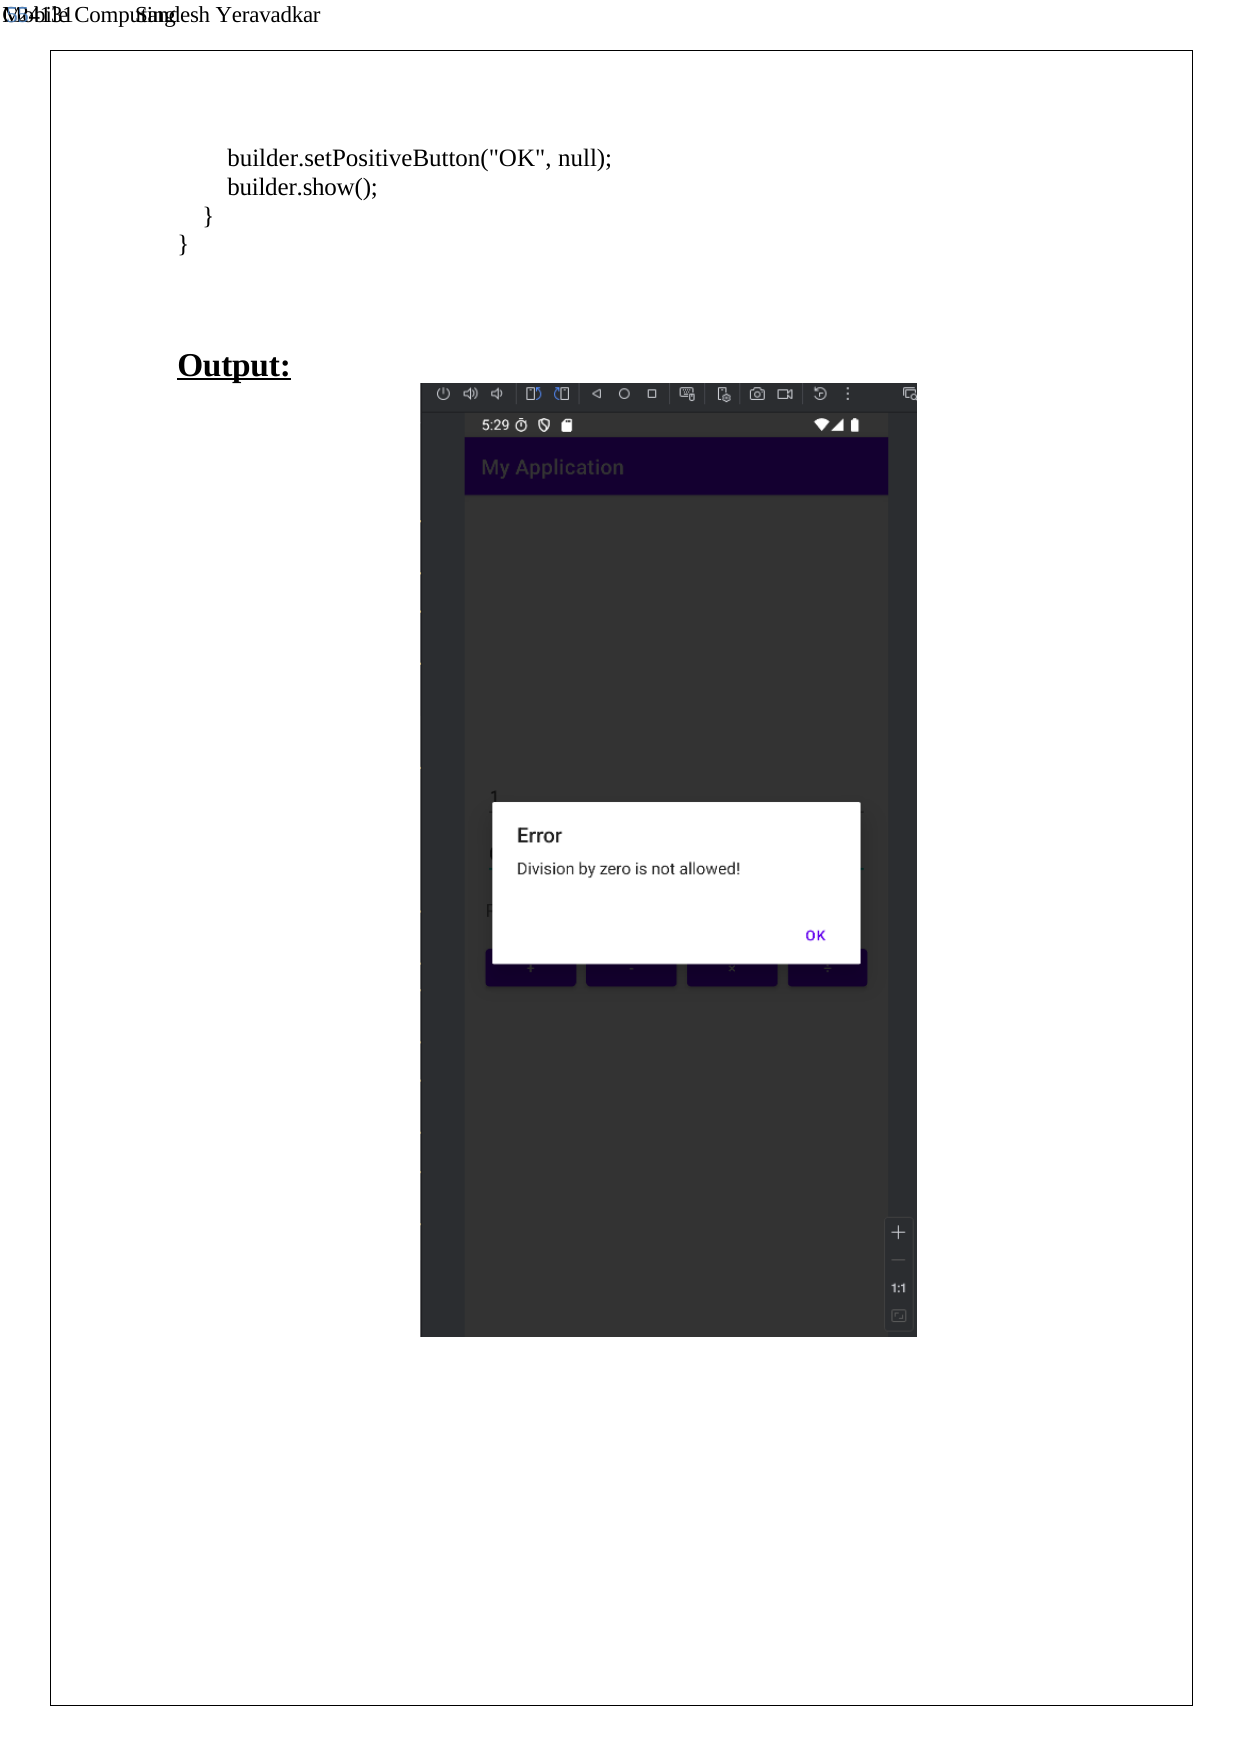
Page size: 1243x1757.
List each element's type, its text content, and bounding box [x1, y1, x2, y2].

text Output: [177, 345, 1184, 383]
text } [202, 201, 1184, 229]
text builder.setPositiveButton("OK", null); builder.show(); [227, 143, 613, 200]
picture [420, 383, 917, 1337]
text } [177, 229, 1184, 258]
